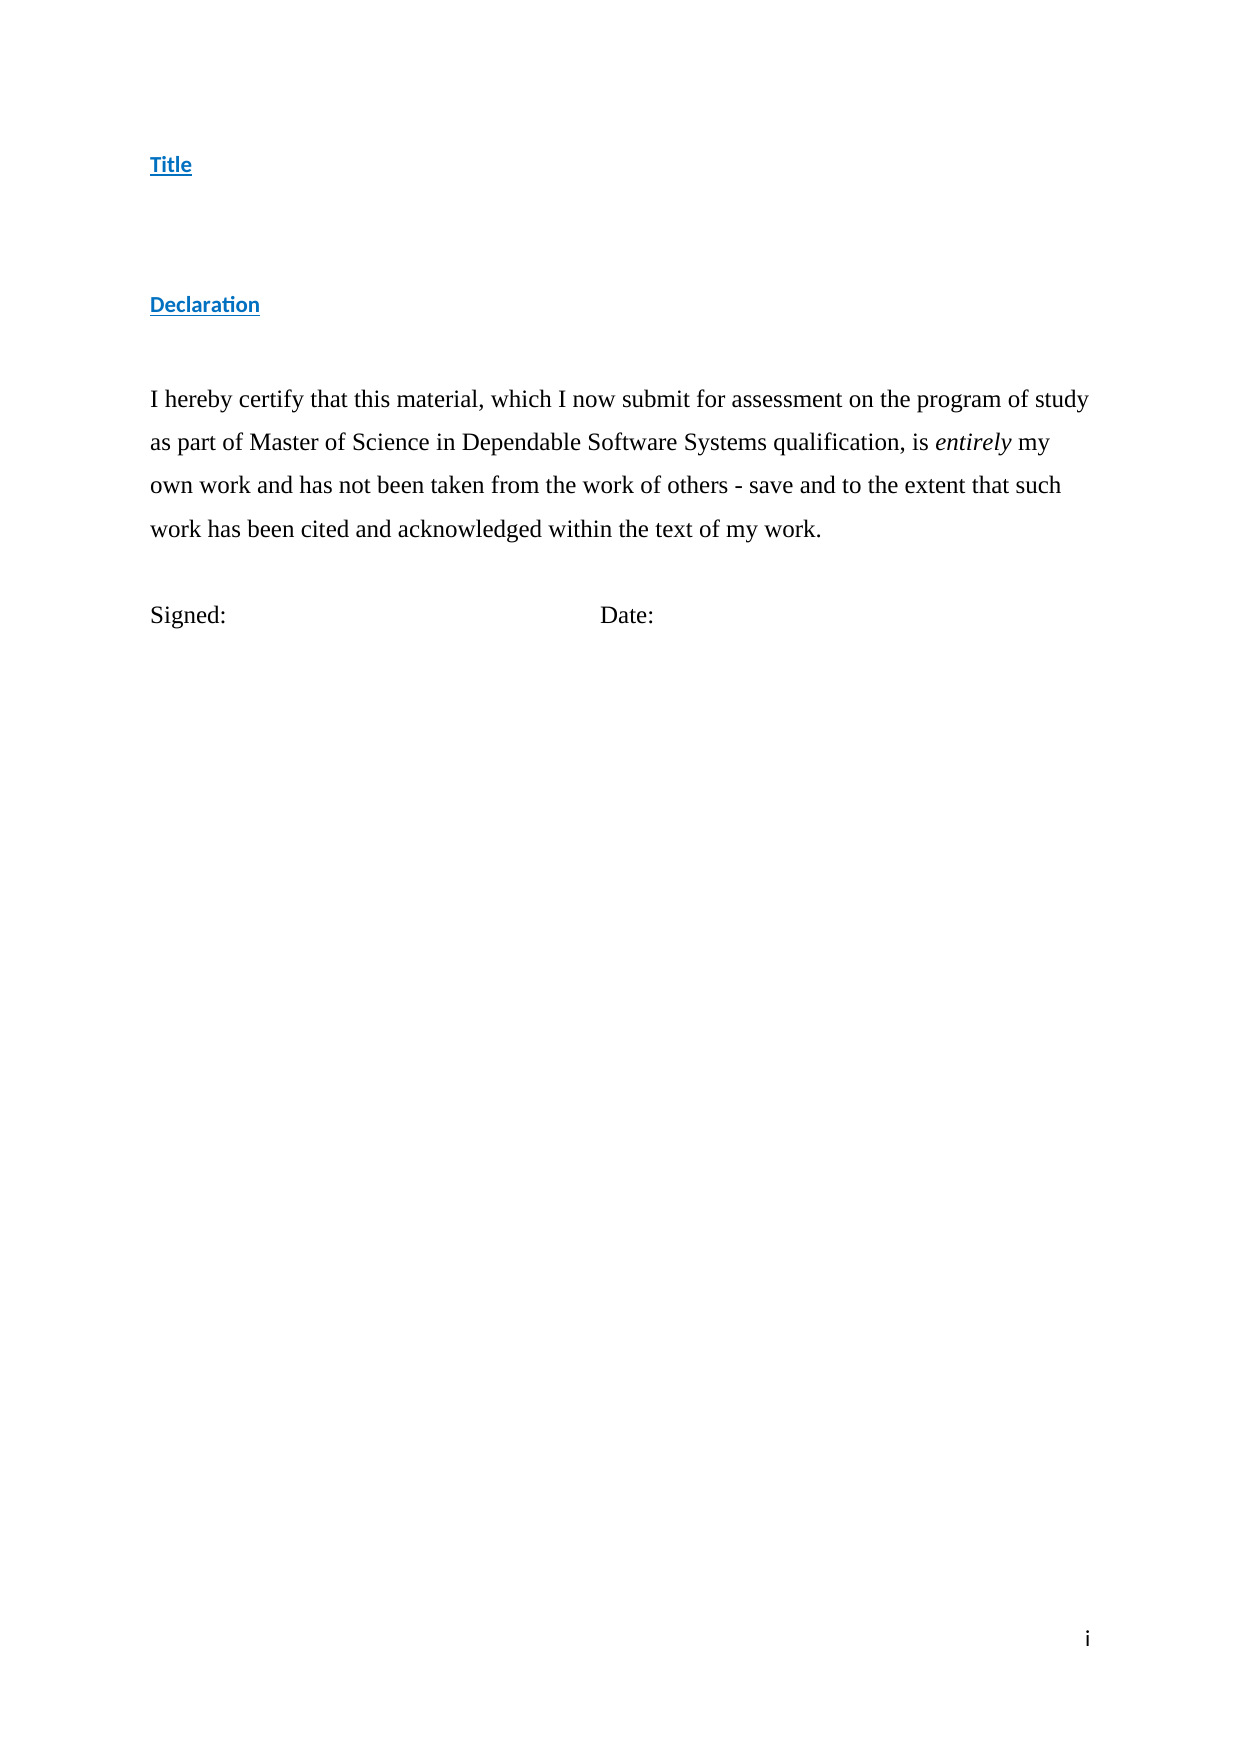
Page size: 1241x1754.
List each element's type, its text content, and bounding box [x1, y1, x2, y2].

text I hereby certify that this material, which I now submit for assessment on the program of study as part of Master of Science in Dependable Software Systems qualification, is entirely my own work and has not been taken from the work of others - save and to the extent that such work has been cited and acknowledged within the text of my work. [150, 384, 1090, 542]
subtitle Title [150, 150, 1090, 178]
text Signed: Date: [150, 600, 1090, 629]
subtitle Declaration [150, 291, 1090, 319]
